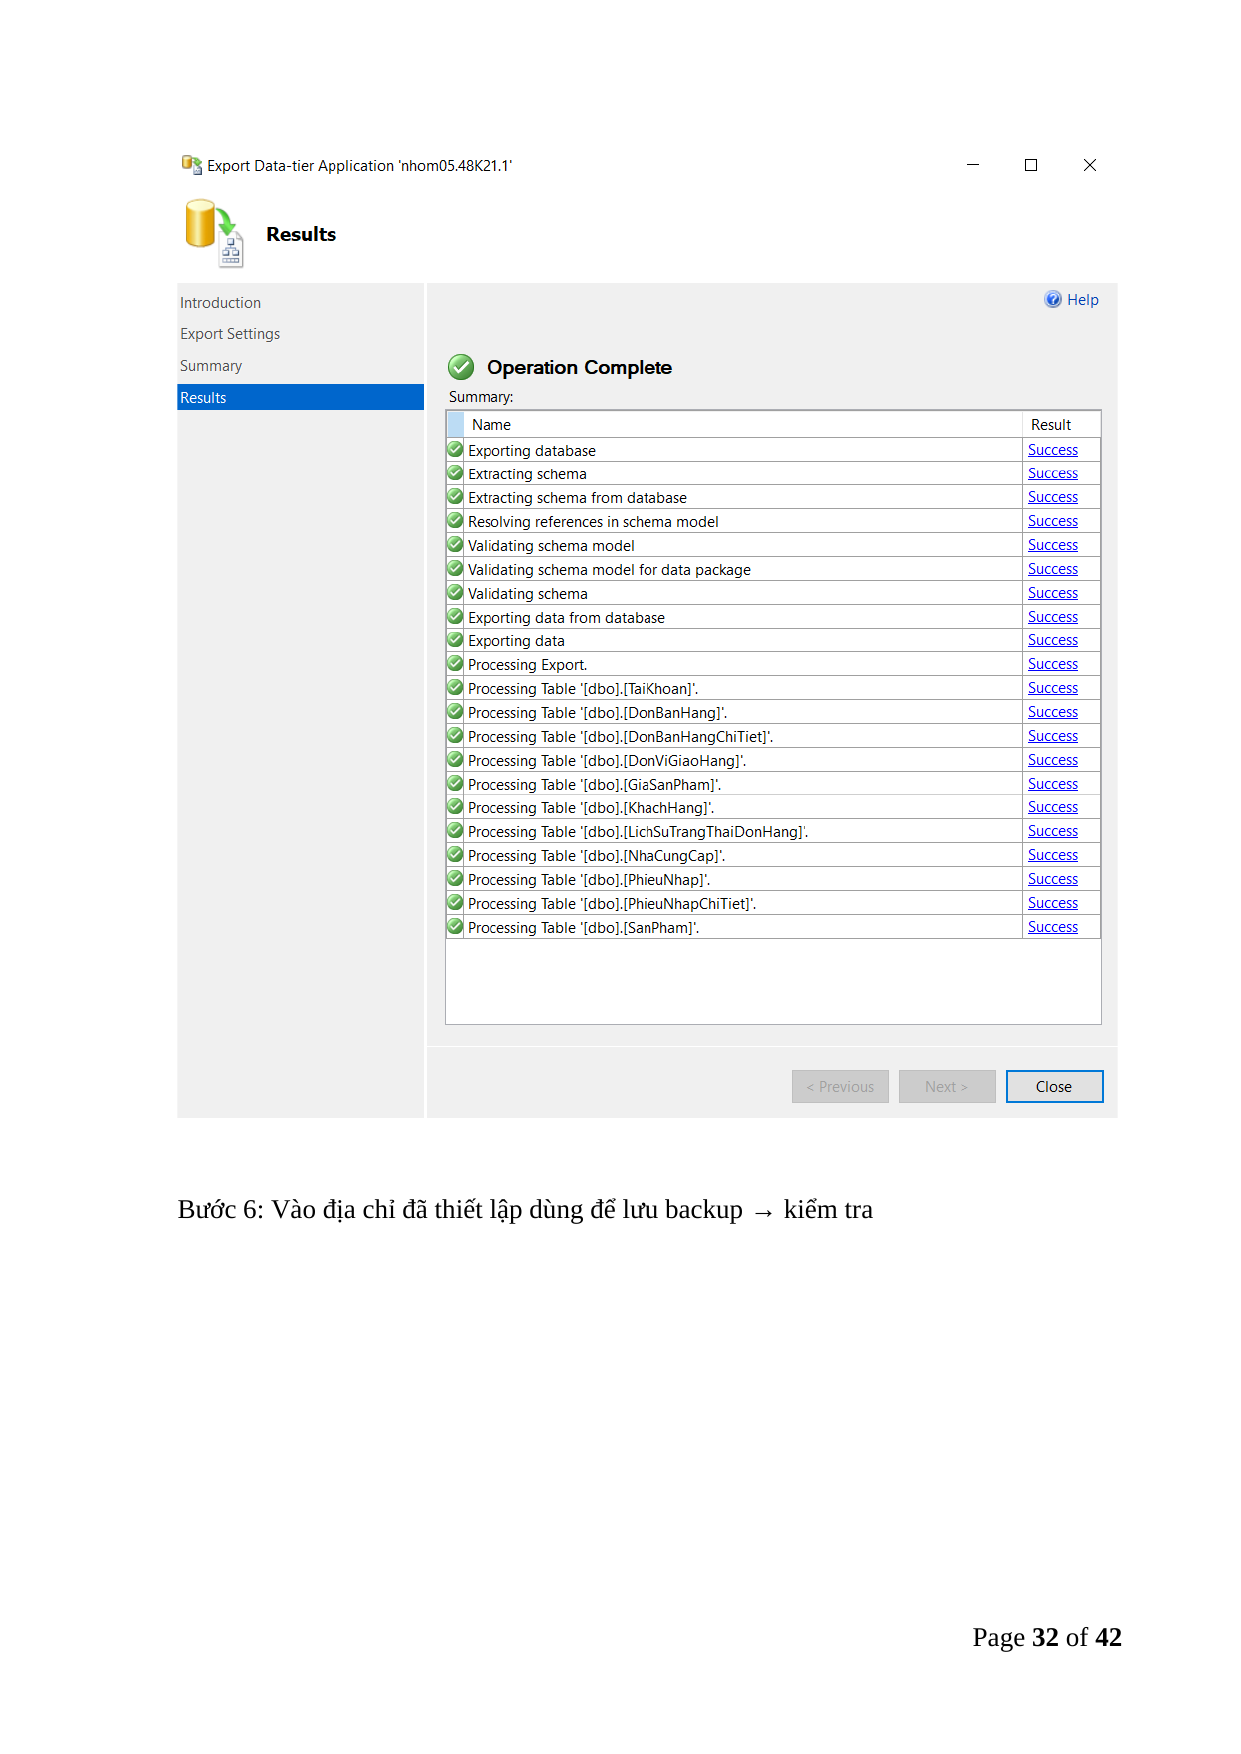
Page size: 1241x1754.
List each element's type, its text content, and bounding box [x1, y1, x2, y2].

picture [177, 147, 1118, 1118]
text Bước 6: Vào địa chỉ đã thiết lập dùng để lưu backup → kiểm tra [177, 1193, 1122, 1224]
